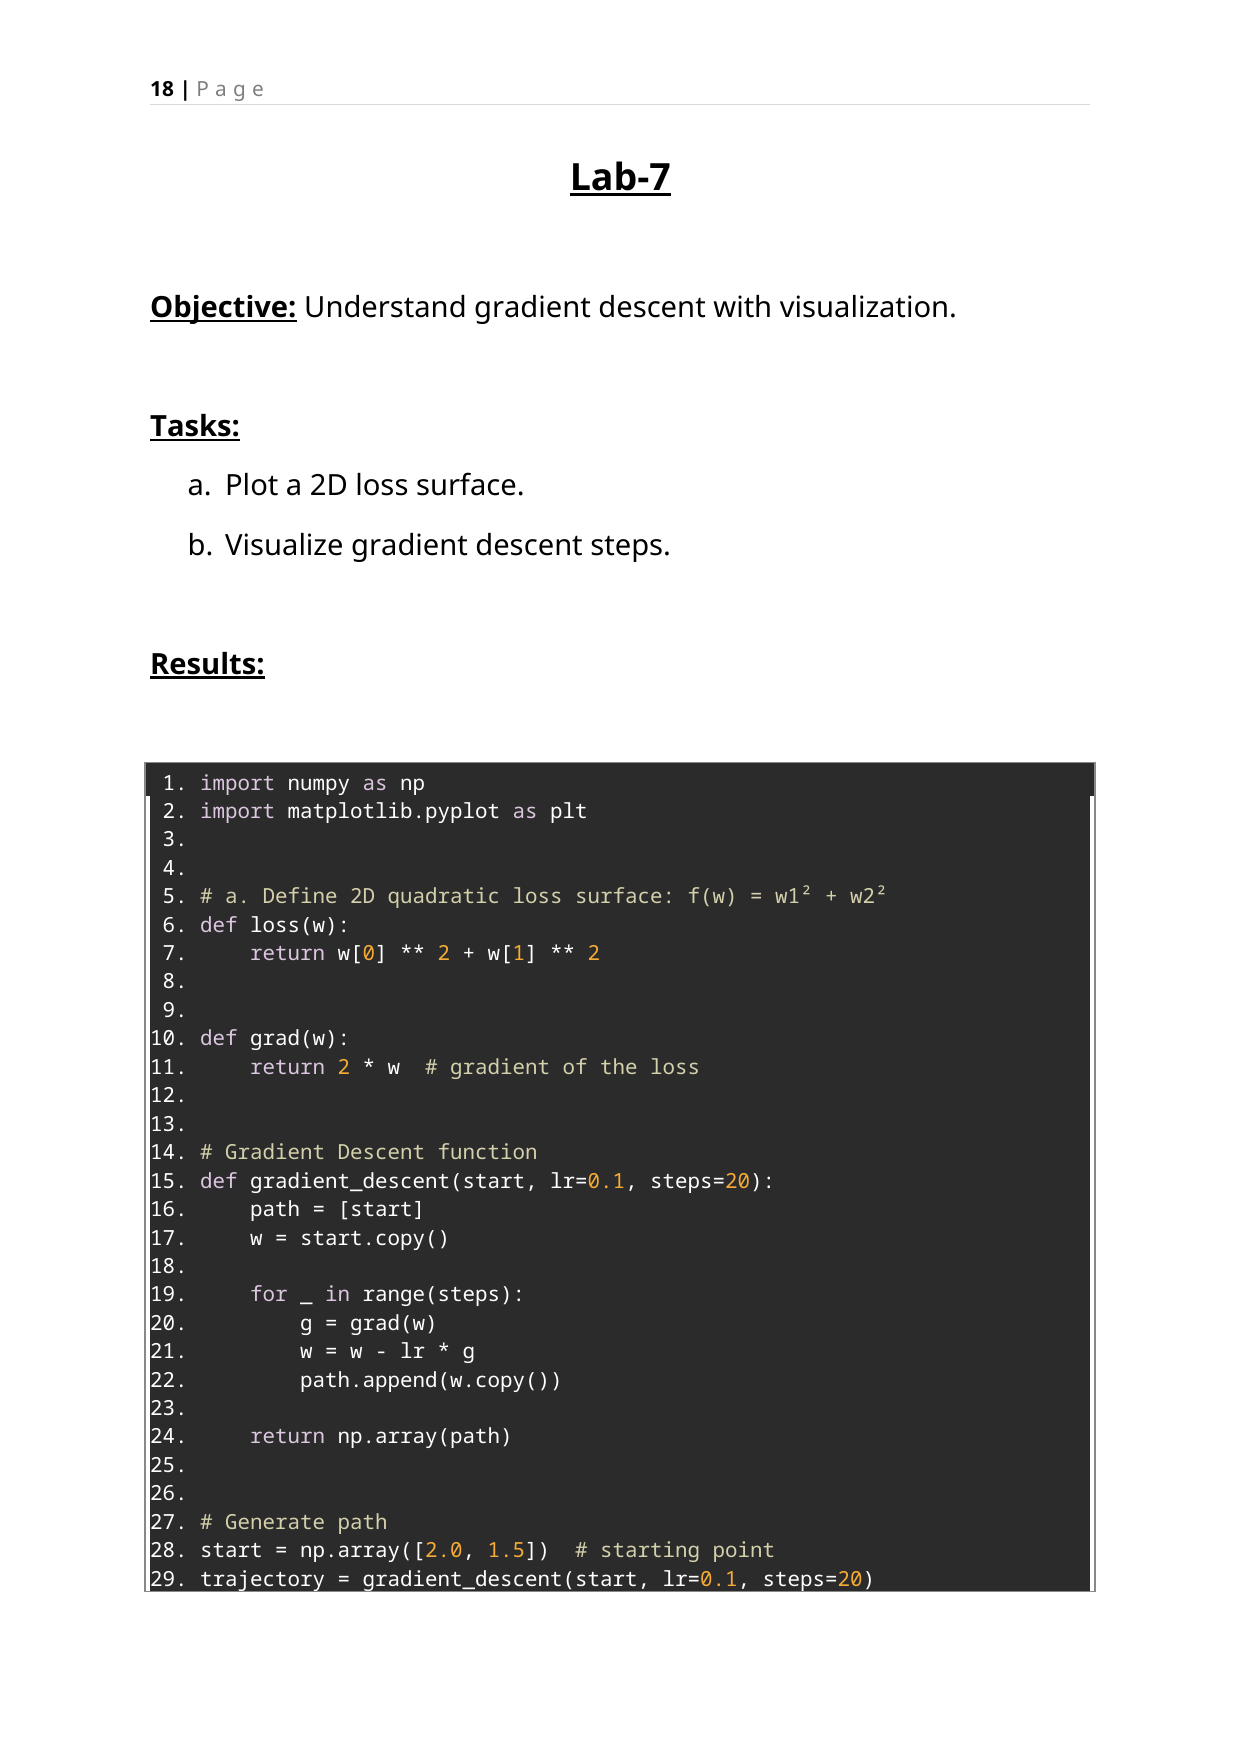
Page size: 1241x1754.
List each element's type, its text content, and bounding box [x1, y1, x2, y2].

text 4. [150, 853, 1090, 881]
text 25. [150, 1450, 1090, 1478]
text 29. trajectory = gradient_descent(start, lr=0.1, steps=20) [150, 1564, 1090, 1591]
text 27. # Generate path [150, 1507, 1090, 1535]
text 8. [150, 967, 1090, 995]
text 21. w = w - lr * g [150, 1336, 1090, 1365]
text 14. # Gradient Descent function [150, 1137, 1090, 1166]
text 7. return w[0] ** 2 + w[1] ** 2 [150, 938, 1090, 967]
text 24. return np.array(path) [150, 1422, 1090, 1450]
text 5. # a. Define 2D quadratic loss surface: f(w) = w1² + w2² [150, 881, 1090, 910]
text 11. return 2 * w # gradient of the loss [150, 1052, 1090, 1080]
text 12. [150, 1080, 1090, 1109]
text 22. path.append(w.copy()) [150, 1365, 1090, 1393]
text 13. [150, 1109, 1090, 1137]
text 1. import numpy as np [146, 763, 1094, 796]
text 18. [150, 1251, 1090, 1279]
text 2. import matplotlib.pyplot as plt [150, 796, 1090, 824]
text 9. [150, 995, 1090, 1023]
list Plot a 2D loss surface. [187, 464, 1090, 504]
text 19. for _ in range(steps): [150, 1279, 1090, 1308]
text Results: [150, 643, 1090, 683]
list Visualize gradient descent steps. [187, 524, 1090, 564]
text 26. [150, 1478, 1090, 1507]
text 28. start = np.array([2.0, 1.5]) # starting point [150, 1535, 1090, 1564]
text Tasks: [150, 405, 1090, 445]
text Objective: Understand gradient descent with visualization. [150, 286, 1090, 326]
text 16. path = [start] [150, 1194, 1090, 1223]
text 3. [150, 824, 1090, 853]
text 10. def grad(w): [150, 1023, 1090, 1052]
text 6. def loss(w): [150, 910, 1090, 938]
text Lab-7 [150, 150, 1090, 201]
text 15. def gradient_descent(start, lr=0.1, steps=20): [150, 1166, 1090, 1194]
text 17. w = start.copy() [150, 1223, 1090, 1251]
text 20. g = grad(w) [150, 1308, 1090, 1336]
text 23. [150, 1393, 1090, 1422]
